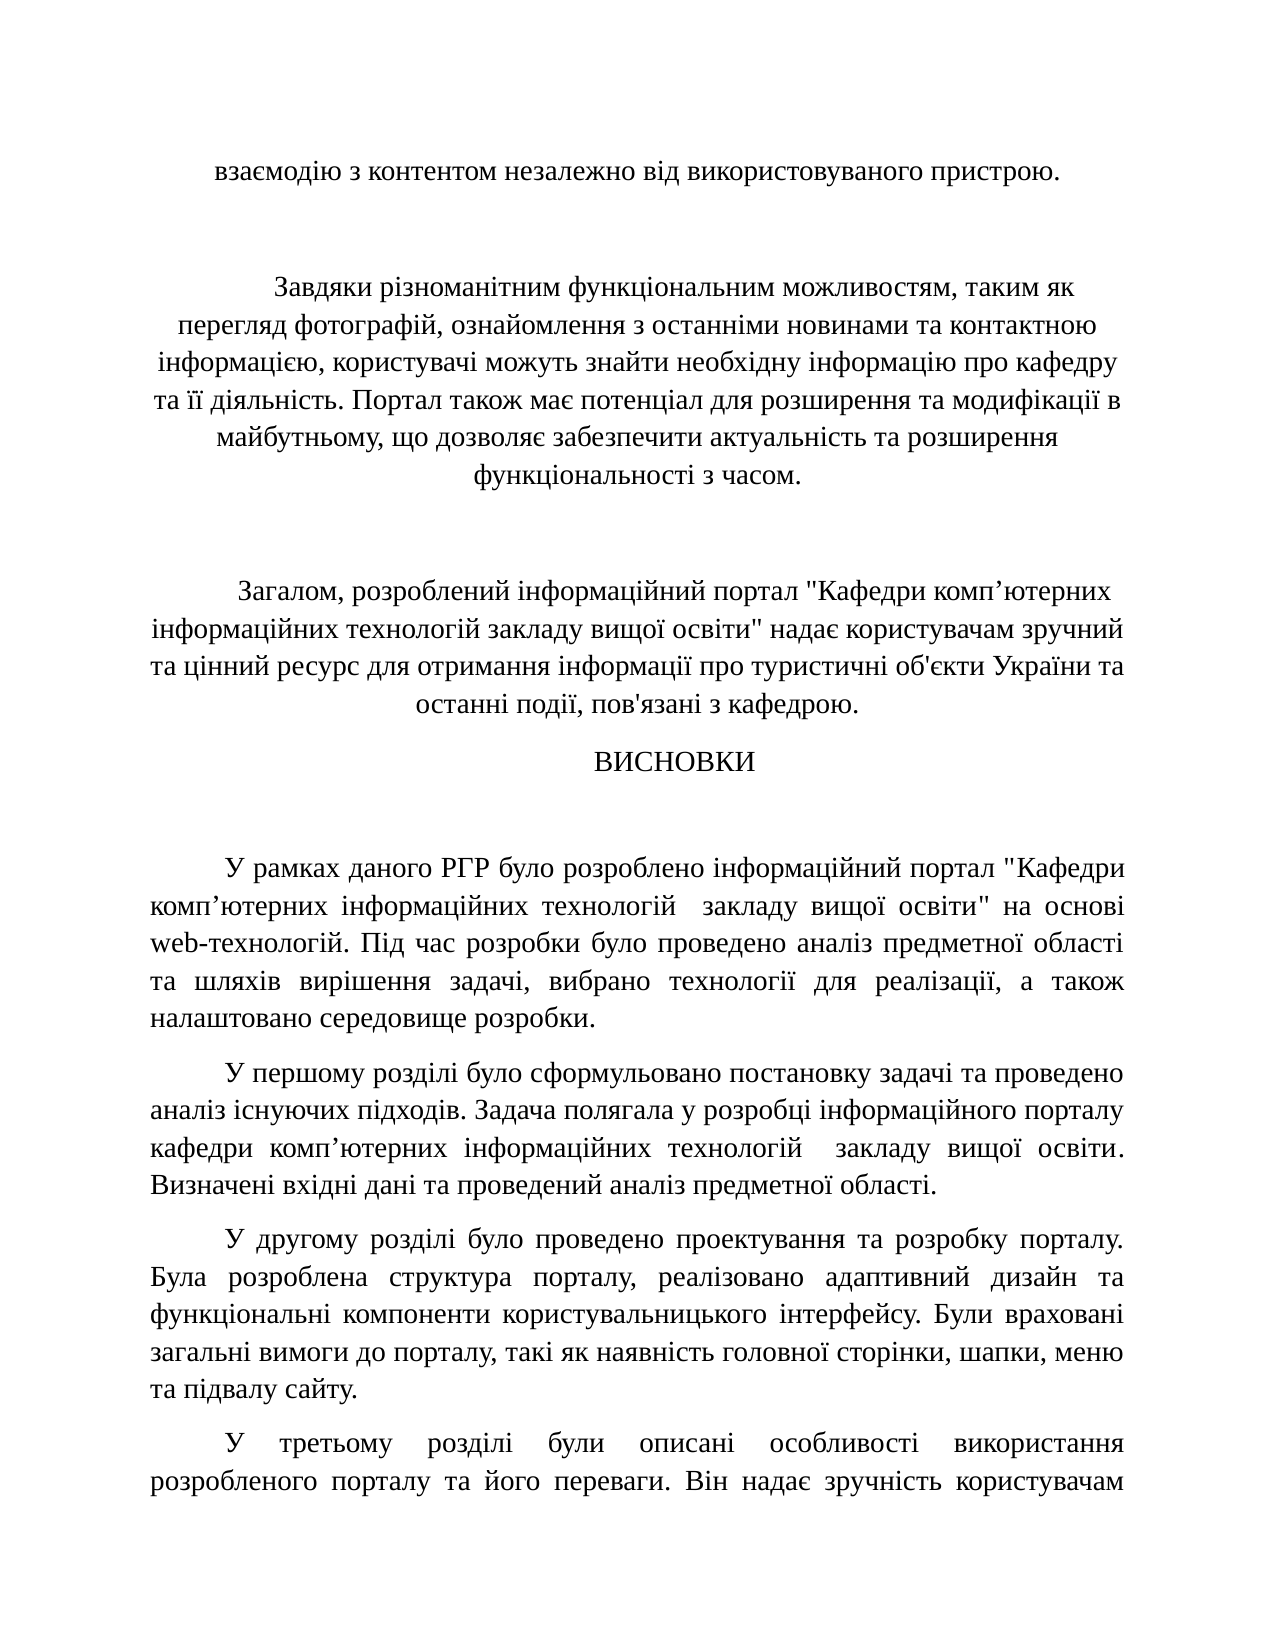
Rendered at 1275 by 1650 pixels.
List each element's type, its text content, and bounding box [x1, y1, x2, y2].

text Загалом, розроблений інформаційний портал "Кафедри комп’ютерних інформаційних технологій закладу вищої освіти" надає користувачам зручний та цінний ресурс для отримання інформації про туристичні об'єкти України та останні події, пов'язані з кафедрою. [150, 571, 1125, 721]
text Завдяки різноманітним функціональним можливостям, таким як перегляд фотографій, ознайомлення з останніми новинами та контактною інформацією, користувачі можуть знайти необхідну інформацію про кафедру та її діяльність. Портал також має потенціал для розширення та модифікації в майбутньому, що дозволяє забезпечити актуальність та розширення функціональності з часом. [150, 267, 1125, 492]
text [150, 1423, 1125, 1498]
text ВИСНОВКИ [150, 742, 1125, 779]
text У другому розділі було проведено проектування та розробку порталу. Була розроблена структура порталу, реалізовано адаптивний дизайн та функціональні компоненти користувальницького інтерфейсу. Були враховані загальні вимоги до порталу, такі як наявність головної сторінки, шапки, меню та підвалу сайту. [150, 1219, 1125, 1406]
text У рамках даного РГР було розроблено інформаційний портал "Кафедри комп’ютерних інформаційних технологій закладу вищої освіти" на основі web-технологій. Під час розробки було проведено аналіз предметної області та шляхів вирішення задачі, вибрано технології для реалізації, а також налаштовано середовище розробки. [150, 848, 1125, 1035]
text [150, 150, 1125, 187]
text У першому розділі було сформульовано постановку задачі та проведено аналіз існуючих підходів. Задача полягала у розробці інформаційного порталу кафедри комп’ютерних інформаційних технологій закладу вищої освіти. Визначені вхідні дані та проведений аналіз предметної області. [150, 1052, 1125, 1202]
